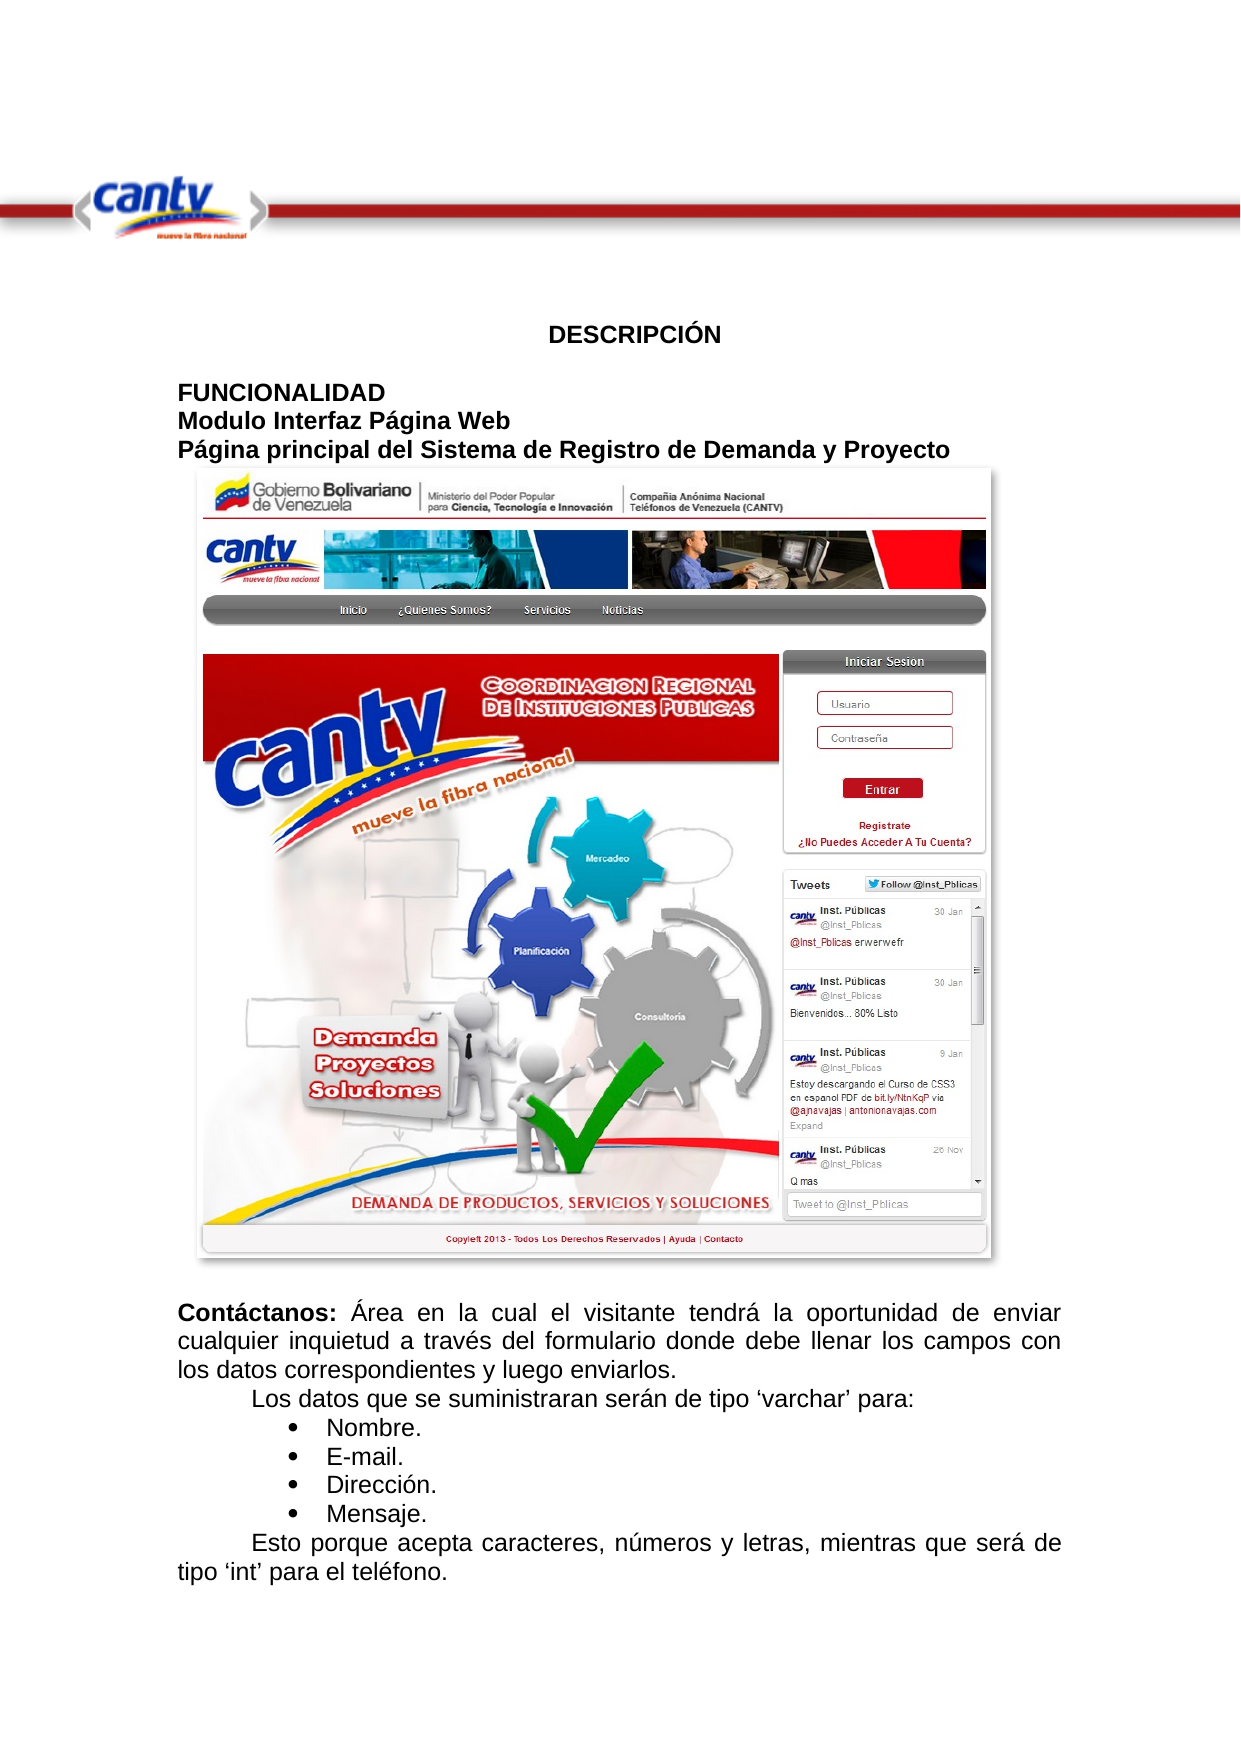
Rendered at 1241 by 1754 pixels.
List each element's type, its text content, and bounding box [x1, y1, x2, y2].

list Mensaje. [288, 1499, 1063, 1528]
list Nombre. [288, 1413, 1063, 1441]
list E-mail. [288, 1441, 1063, 1470]
picture [197, 468, 991, 1258]
text Página principal del Sistema de Registro de Demanda y Proyecto [177, 435, 1063, 464]
list Dirección. [288, 1470, 1063, 1499]
text DESCRIPCIÓN [177, 320, 1063, 349]
text Los datos que se suministraran serán de tipo ‘varchar’ para: [177, 1384, 1063, 1413]
text Esto porque acepta caracteres, números y letras, mientras que será de tipo ‘int’ para el teléfono. [177, 1528, 1063, 1586]
text Modulo Interfaz Página Web [177, 406, 1063, 435]
text Contáctanos: Área en la cual el visitante tendrá la oportunidad de enviar cualquier inquietud a través del formulario donde debe llenar los campos con los datos correspondientes y luego enviarlos. [177, 1298, 1063, 1384]
picture [0, 163, 1241, 258]
text FUNCIONALIDAD [177, 378, 1063, 406]
